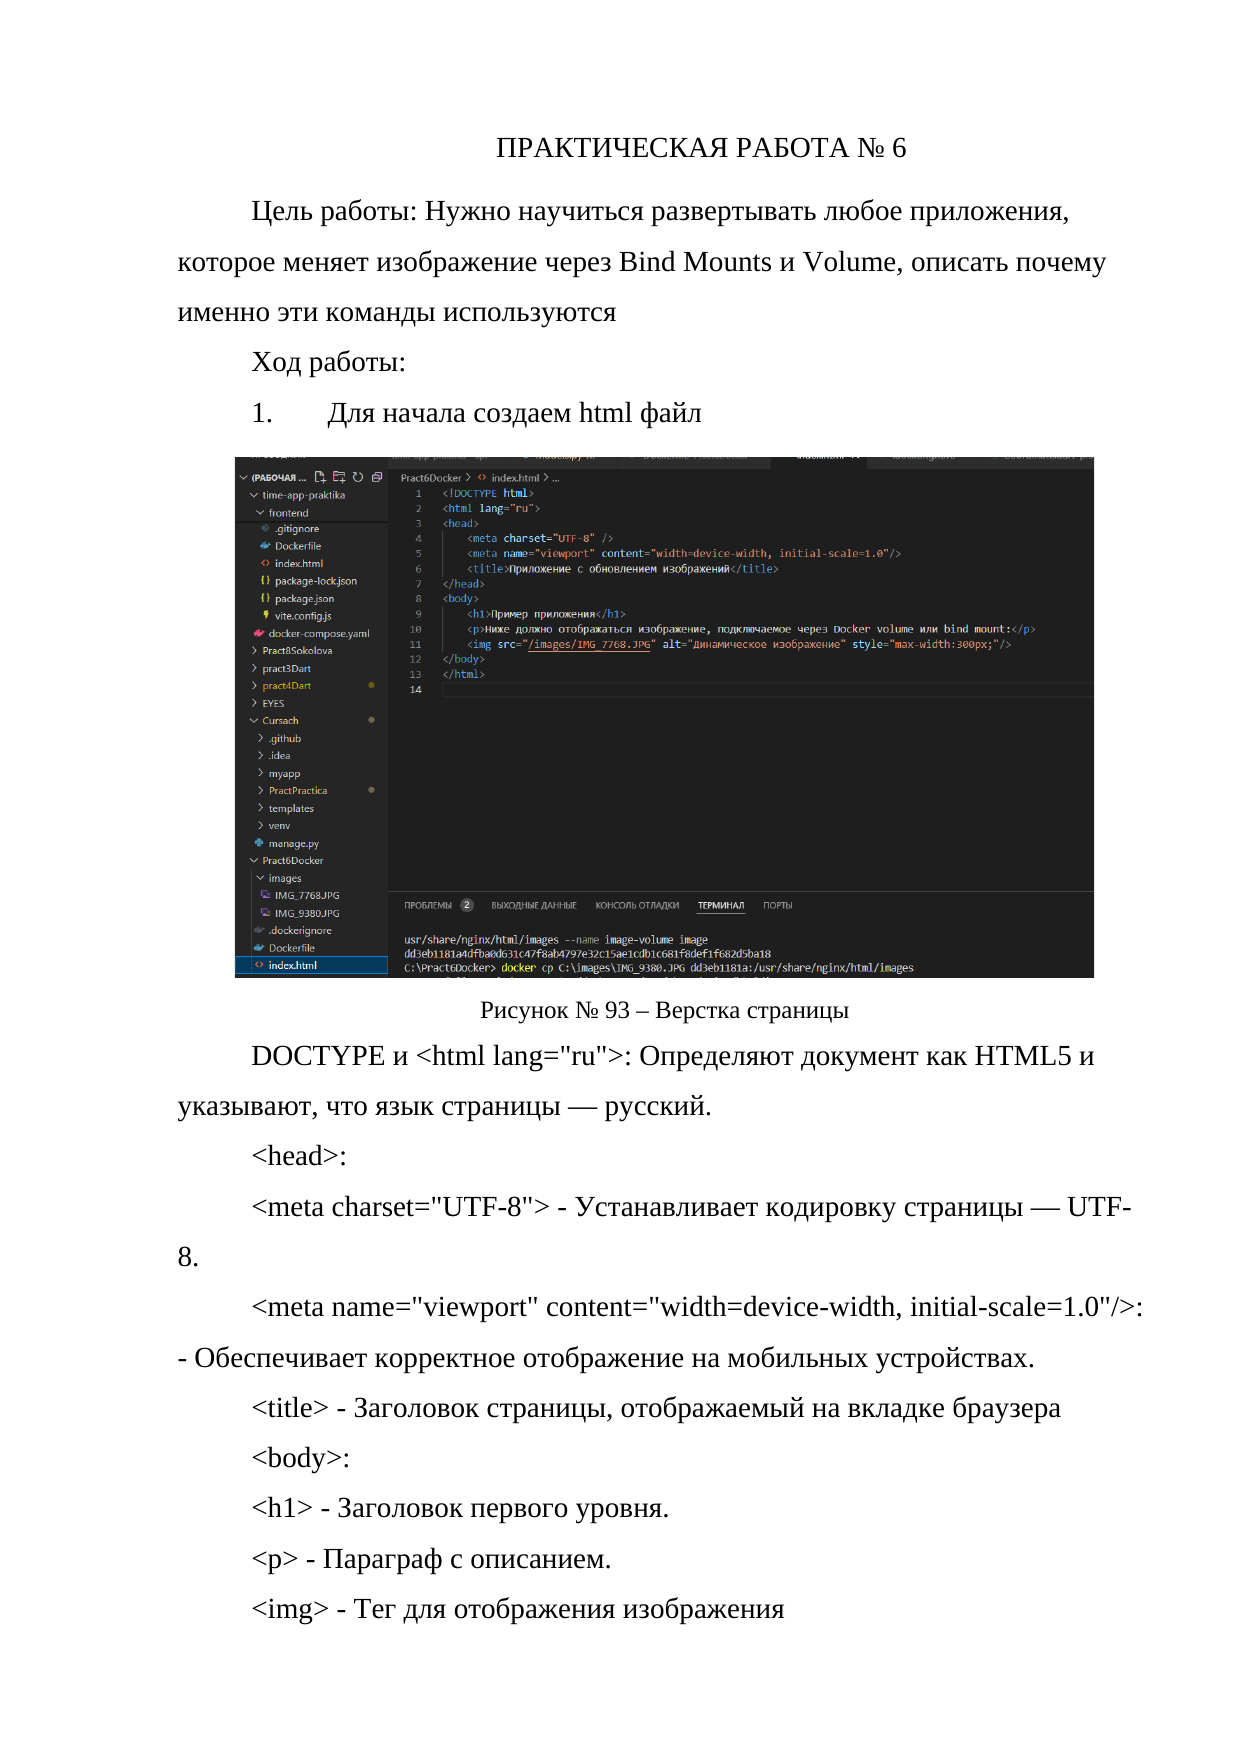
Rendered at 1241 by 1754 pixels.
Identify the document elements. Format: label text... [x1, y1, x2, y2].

subtitle практическая работа № 6 [177, 131, 1152, 164]
text Ход работы: [177, 344, 1152, 378]
text <meta name="viewport" content="width=device-width, initial-scale=1.0"/>: - Обеспечивает корректное отображение на мобильных устройствах. [177, 1289, 1152, 1373]
text Цель работы: Нужно научиться развертывать любое приложения, которое меняет изображение через Bind Mounts и Volume, описать почему именно эти команды используются [177, 193, 1152, 328]
text DOCTYPE и <html lang="ru">: Определяют документ как HTML5 и указывают, что язык страницы — русский. [177, 1038, 1152, 1122]
text <p> - Параграф с описанием. [177, 1541, 1152, 1574]
text <img> - Тег для отображения изображения [177, 1591, 1152, 1625]
text <meta charset="UTF-8"> - Устанавливает кодировку страницы — UTF-8. [177, 1189, 1152, 1273]
list Для начала создаем html файл [177, 395, 1152, 428]
text <title> - Заголовок страницы, отображаемый на вкладке браузера [177, 1390, 1152, 1423]
text <h1> - Заголовок первого уровня. [177, 1491, 1152, 1524]
text Рисунок № 93 – Верстка страницы [177, 995, 1152, 1023]
text <body>: [177, 1440, 1152, 1474]
text <head>: [177, 1138, 1152, 1172]
picture [234, 457, 1095, 978]
